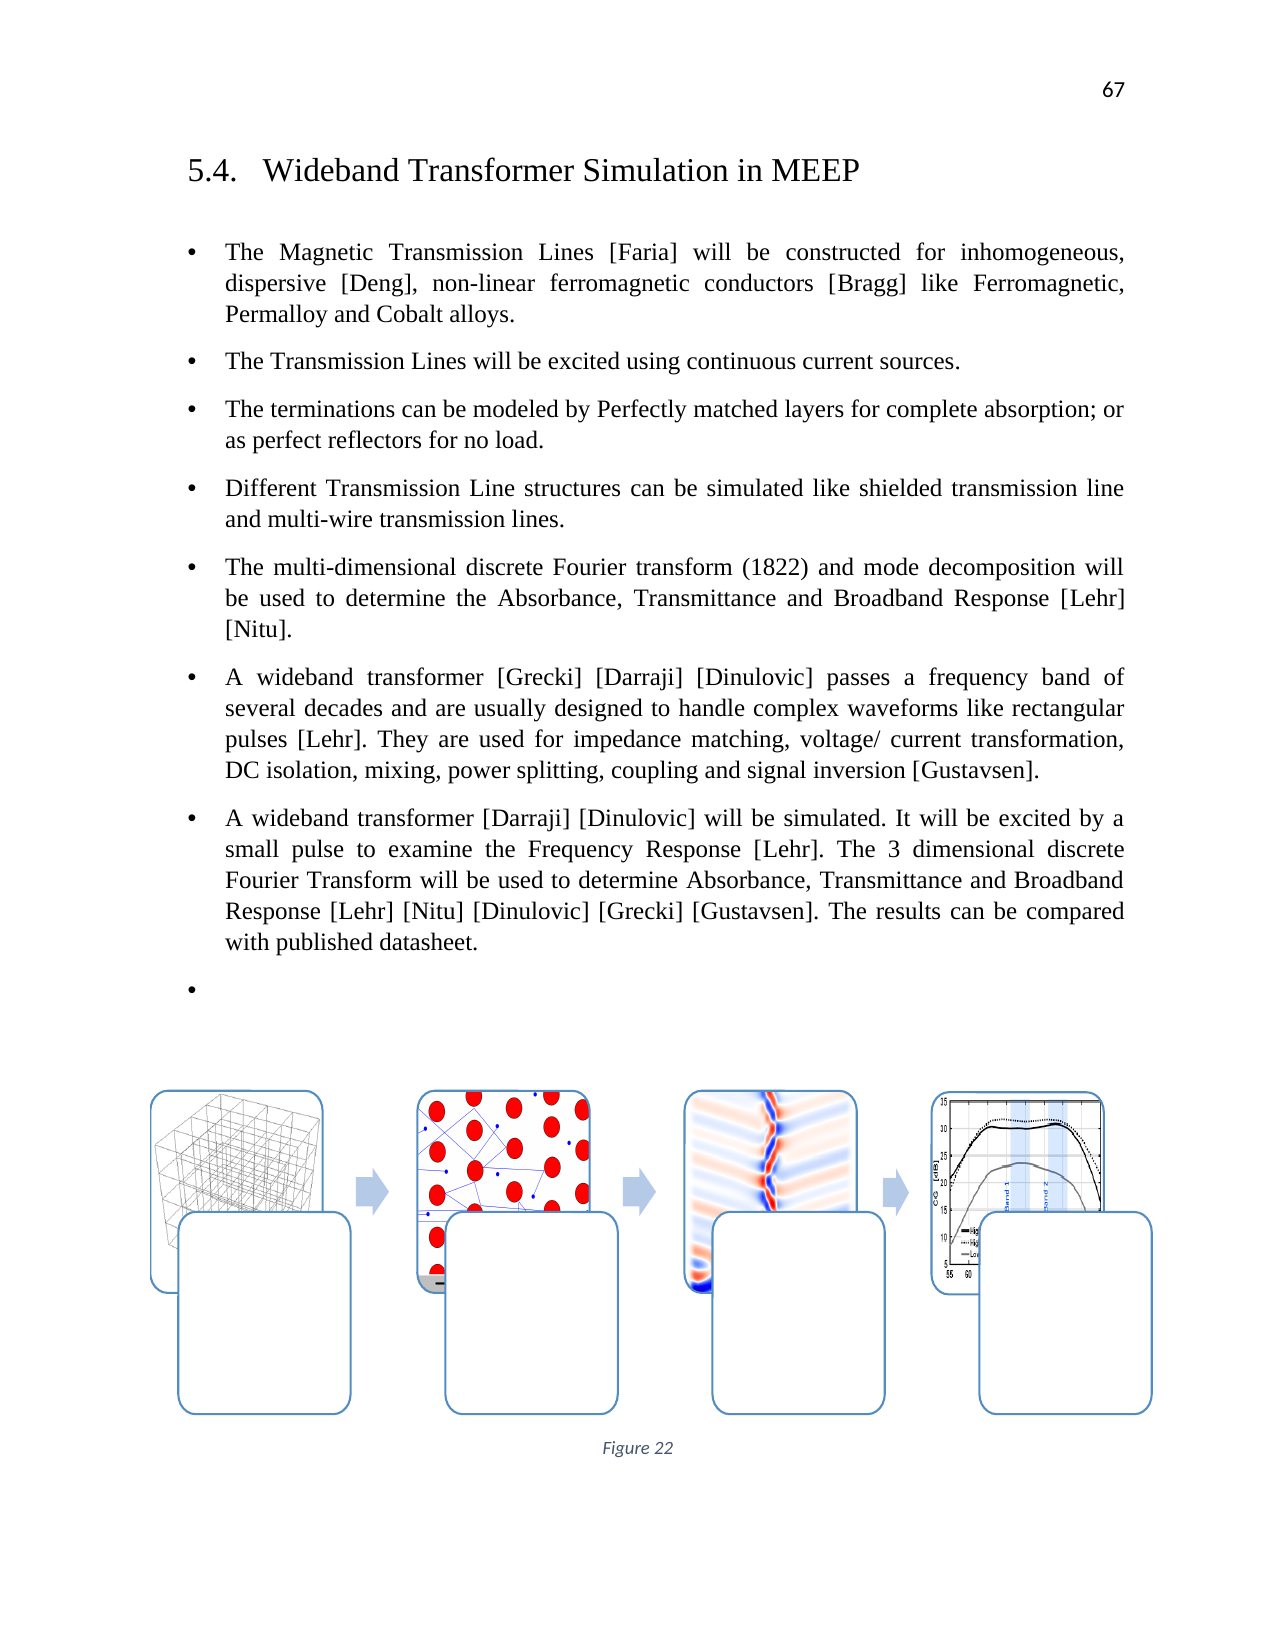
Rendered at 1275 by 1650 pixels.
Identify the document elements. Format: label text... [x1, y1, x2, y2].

picture [933, 1094, 1102, 1293]
list The multi-dimensional discrete Fourier transform (1822) and mode decomposition will be used to determine the Absorbance, Transmittance and Broadband Response [Lehr] [Nitu]. [187, 552, 1125, 643]
list The Magnetic Transmission Lines [Faria] will be constructed for inhomogeneous, dispersive [Deng], non-linear ferromagnetic conductors [Bragg] like Ferromagnetic, Permalloy and Cobalt alloys. [187, 236, 1125, 327]
list The terminations can be modeled by Perfectly matched layers for complete absorption; or as perfect reflectors for no load. [187, 394, 1125, 454]
picture [686, 1092, 855, 1291]
subtitle Wideband Transformer Simulation in MEEP [187, 150, 1125, 188]
list Different Transmission Line structures can be simulated like shielded transmission line and multi-wire transmission lines. [187, 473, 1125, 533]
list A wideband transformer [Darraji] [Dinulovic] will be simulated. It will be excited by a small pulse to examine the Frequency Response [Lehr]. The 3 dimensional discrete Fourier Transform will be used to determine Absorbance, Transmittance and Broadband Response [Lehr] [Nitu] [Dinulovic] [Grecki] [Gustavsen]. The results can be compared with published datasheet. [187, 803, 1125, 956]
picture [419, 1092, 588, 1291]
list The Transmission Lines will be excited using continuous current sources. [187, 346, 1125, 375]
list A wideband transformer [Grecki] [Darraji] [Dinulovic] passes a frequency band of several decades and are usually designed to handle complex waveforms like rectangular pulses [Lehr]. They are used for impedance matching, voltage/ current transformation, DC isolation, mixing, power splitting, coupling and signal inversion [Gustavsen]. [187, 662, 1125, 784]
picture [152, 1092, 321, 1291]
